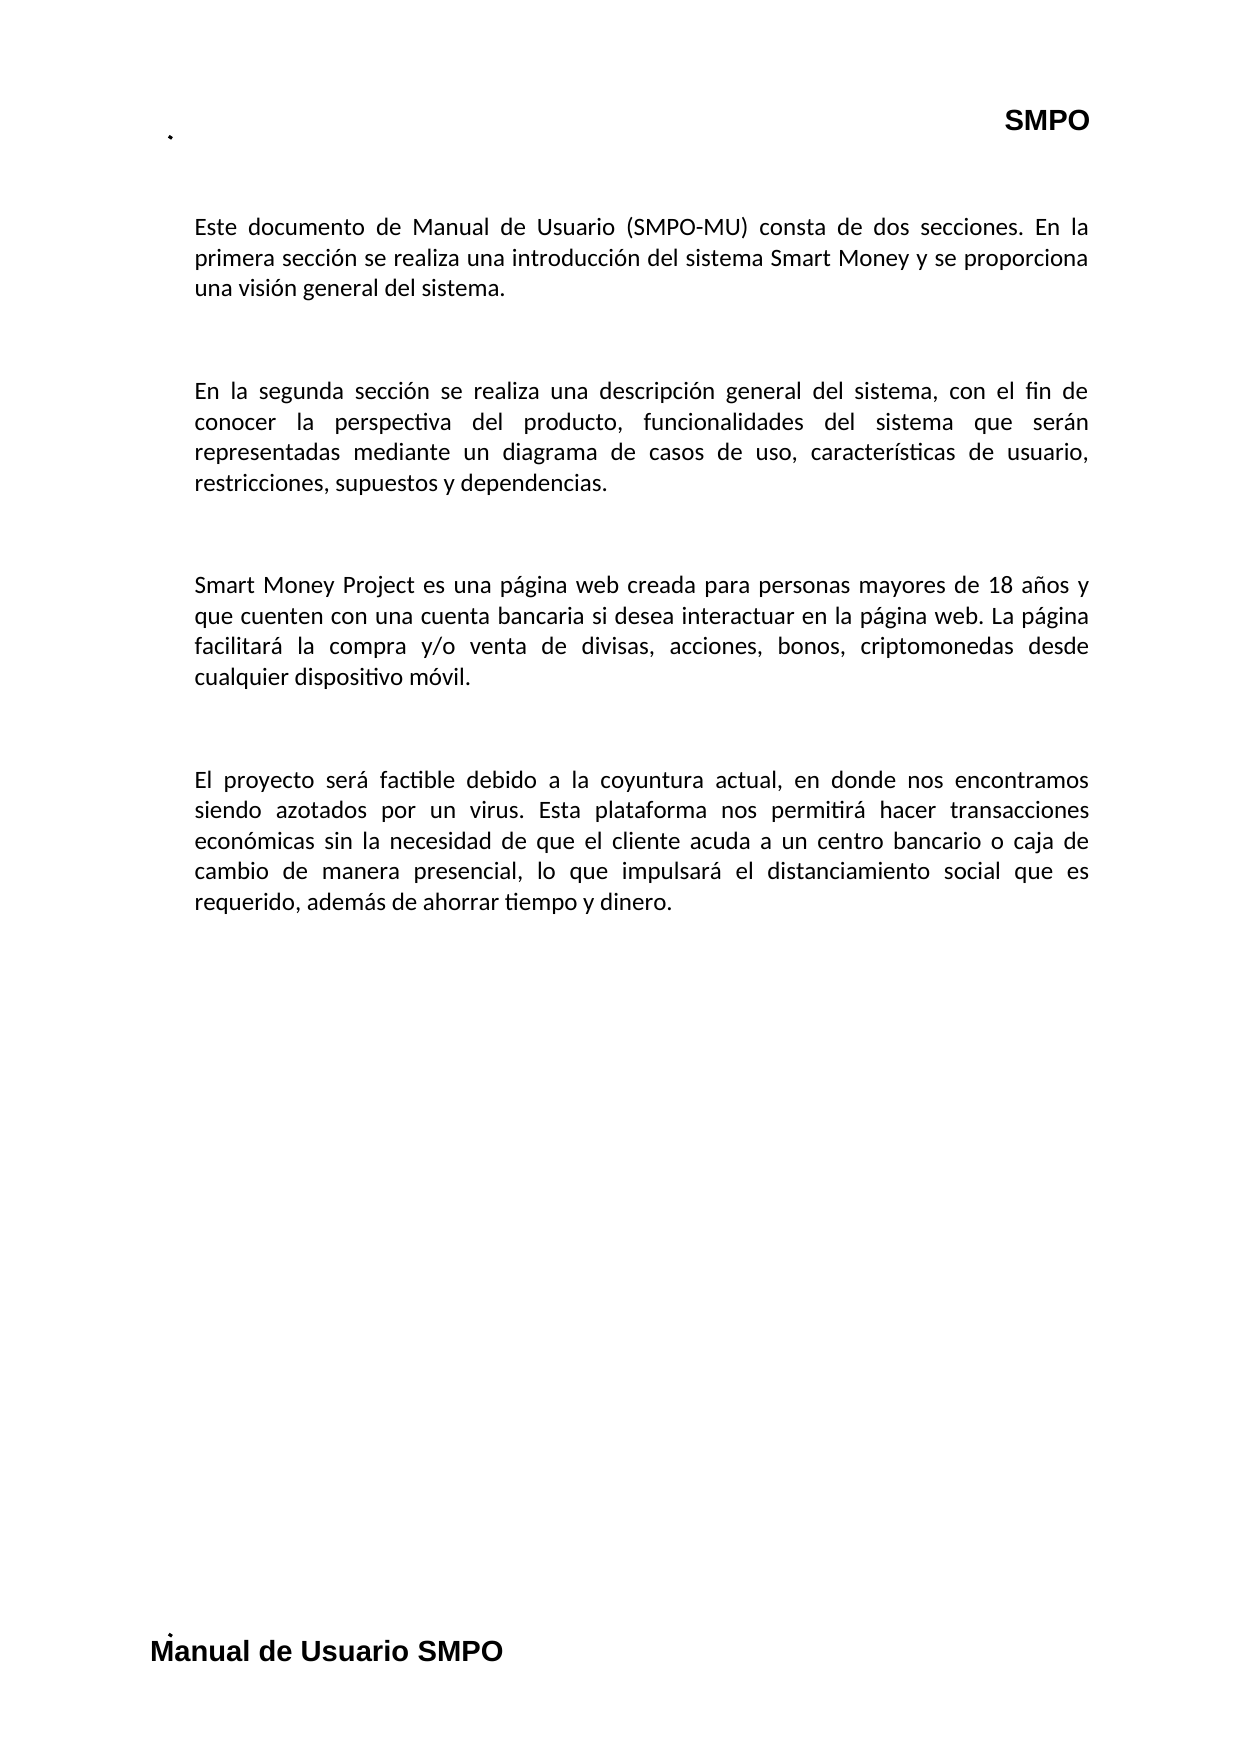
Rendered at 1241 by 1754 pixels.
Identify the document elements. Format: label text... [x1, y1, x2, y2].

text Este documento de Manual de Usuario (SMPO-MU) consta de dos secciones. En la primera sección se realiza una introducción del sistema Smart Money y se proporciona una visión general del sistema. [194, 211, 1090, 303]
text El proyecto será factible debido a la coyuntura actual, en donde nos encontramos siendo azotados por un virus. Esta plataforma nos permitirá hacer transacciones económicas sin la necesidad de que el cliente acuda a un centro bancario o caja de cambio de manera presencial, lo que impulsará el distanciamiento social que es requerido, además de ahorrar tiempo y dinero. [194, 764, 1090, 916]
text En la segunda sección se realiza una descripción general del sistema, con el fin de conocer la perspectiva del producto, funcionalidades del sistema que serán representadas mediante un diagrama de casos de uso, características de usuario, restricciones, supuestos y dependencias. [194, 375, 1090, 497]
text Smart Money Project es una página web creada para personas mayores de 18 años y que cuenten con una cuenta bancaria si desea interactuar en la página web. La página facilitará la compra y/o venta de divisas, acciones, bonos, criptomonedas desde cualquier dispositivo móvil. [194, 569, 1090, 692]
